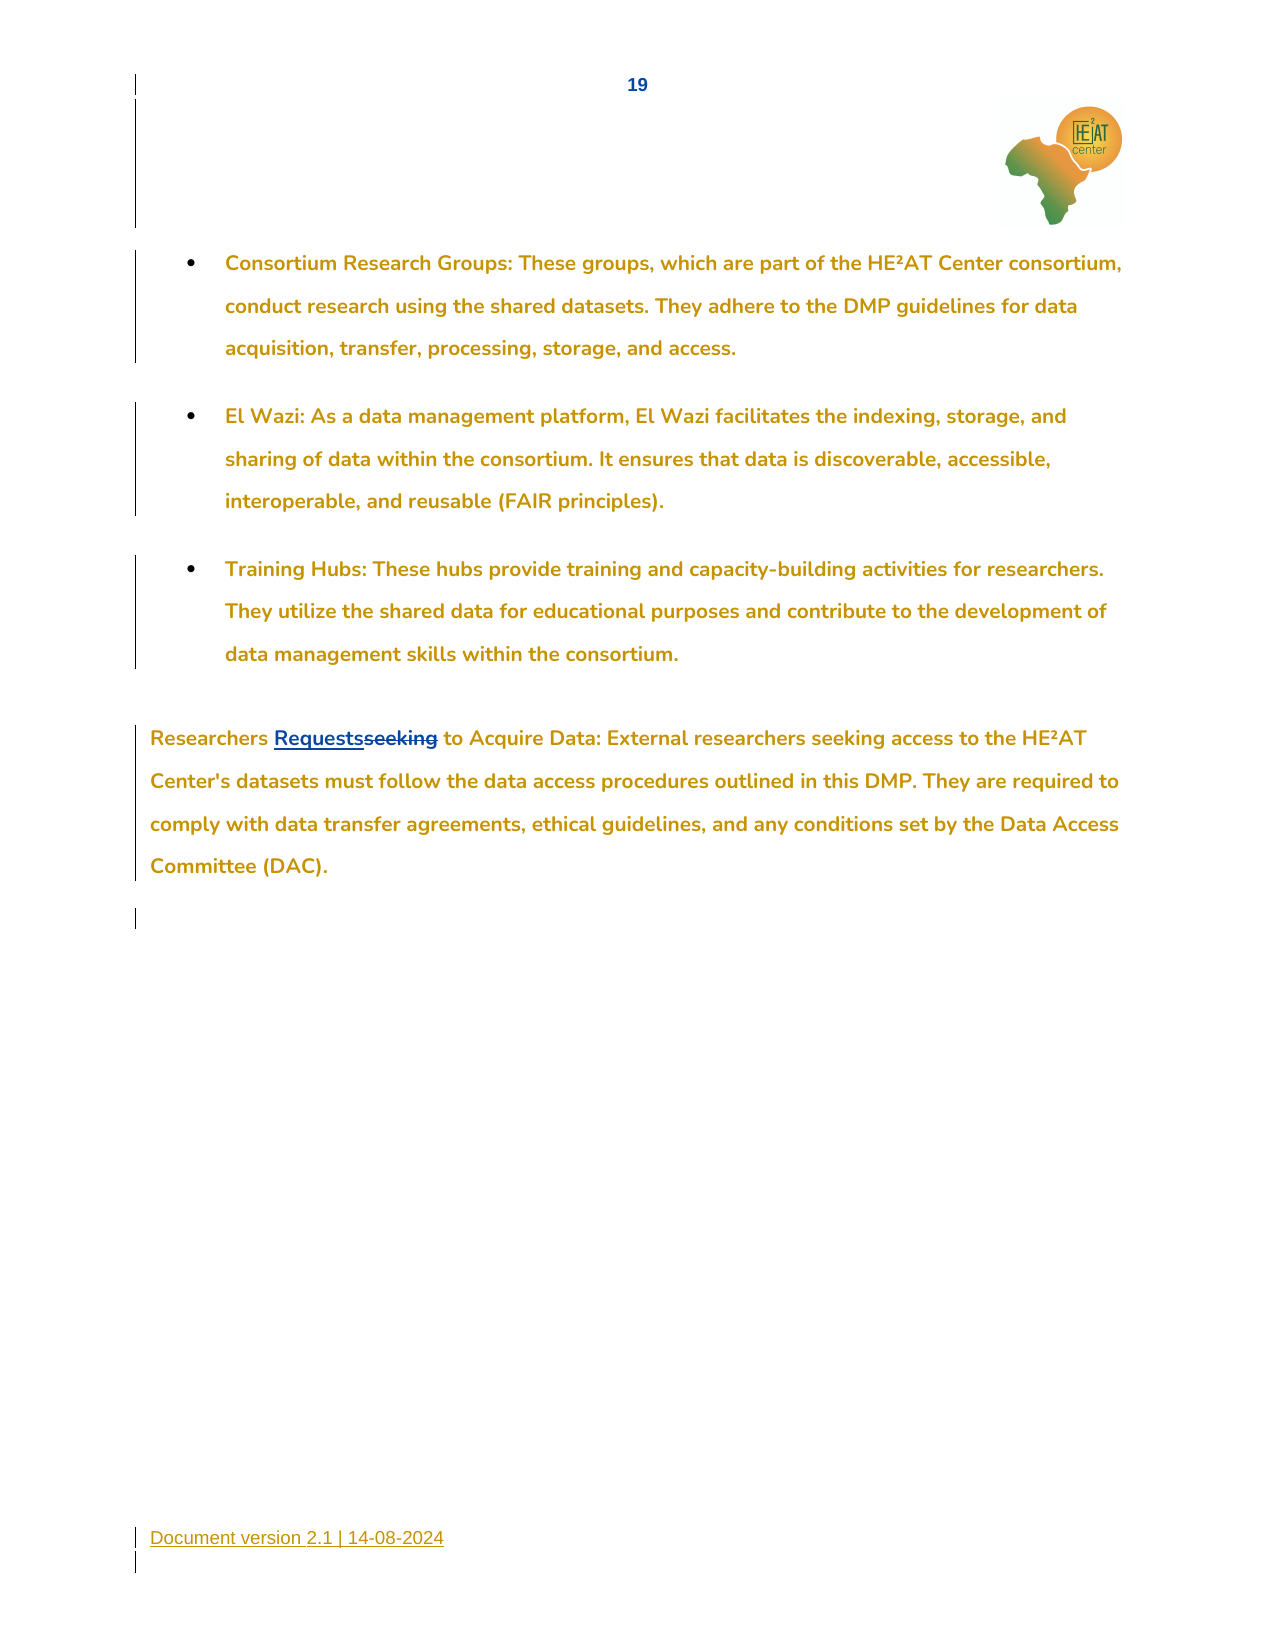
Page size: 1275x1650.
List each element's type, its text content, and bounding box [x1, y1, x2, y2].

subtitle Researchers to Acquire Data: External researchers seeking access to the HE²AT Center's datasets must follow the data access procedures outlined in this DMP. They are required to comply with data transfer agreements, ethical guidelines, and any conditions set by the Data Access Committee (DAC). [150, 725, 1125, 881]
picture [1000, 98, 1125, 228]
list El Wazi: As a data management platform, El Wazi facilitates the indexing, storage, and sharing of data within the consortium. It ensures that data is discoverable, accessible, interoperable, and reusable (FAIR principles). [187, 402, 1125, 516]
list Consortium Research Groups: These groups, which are part of the HE²AT Center consortium, conduct research using the shared datasets. They adhere to the DMP guidelines for data acquisition, transfer, processing, storage, and access. [187, 249, 1125, 363]
list Training Hubs: These hubs provide training and capacity-building activities for researchers. They utilize the shared data for educational purposes and contribute to the development of data management skills within the consortium. [187, 555, 1125, 669]
